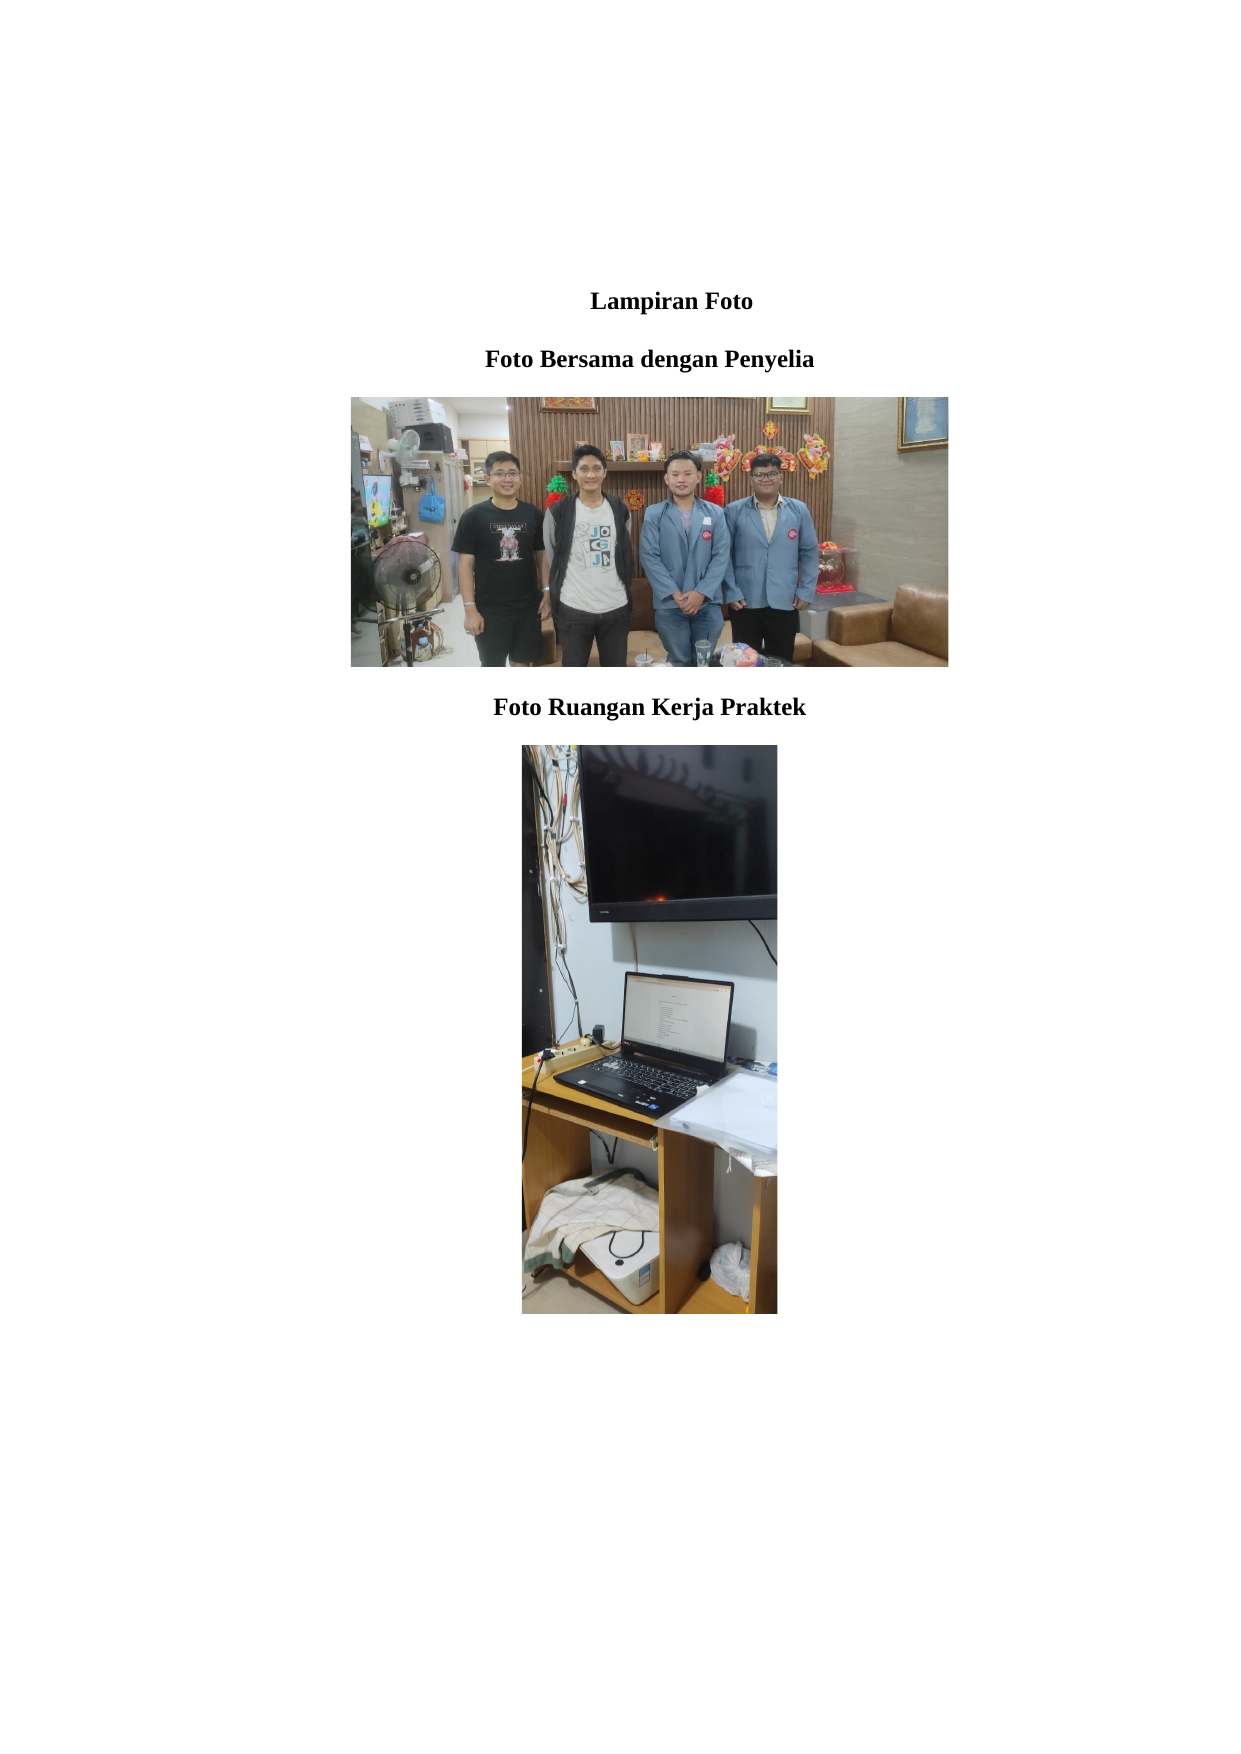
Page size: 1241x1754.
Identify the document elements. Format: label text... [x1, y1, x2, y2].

subtitle Lampiran Foto [281, 286, 1063, 315]
picture [521, 745, 778, 1314]
picture [350, 397, 949, 667]
text Foto Ruangan Kerja Praktek [236, 692, 1063, 721]
text Foto Bersama dengan Penyelia [236, 344, 1063, 372]
